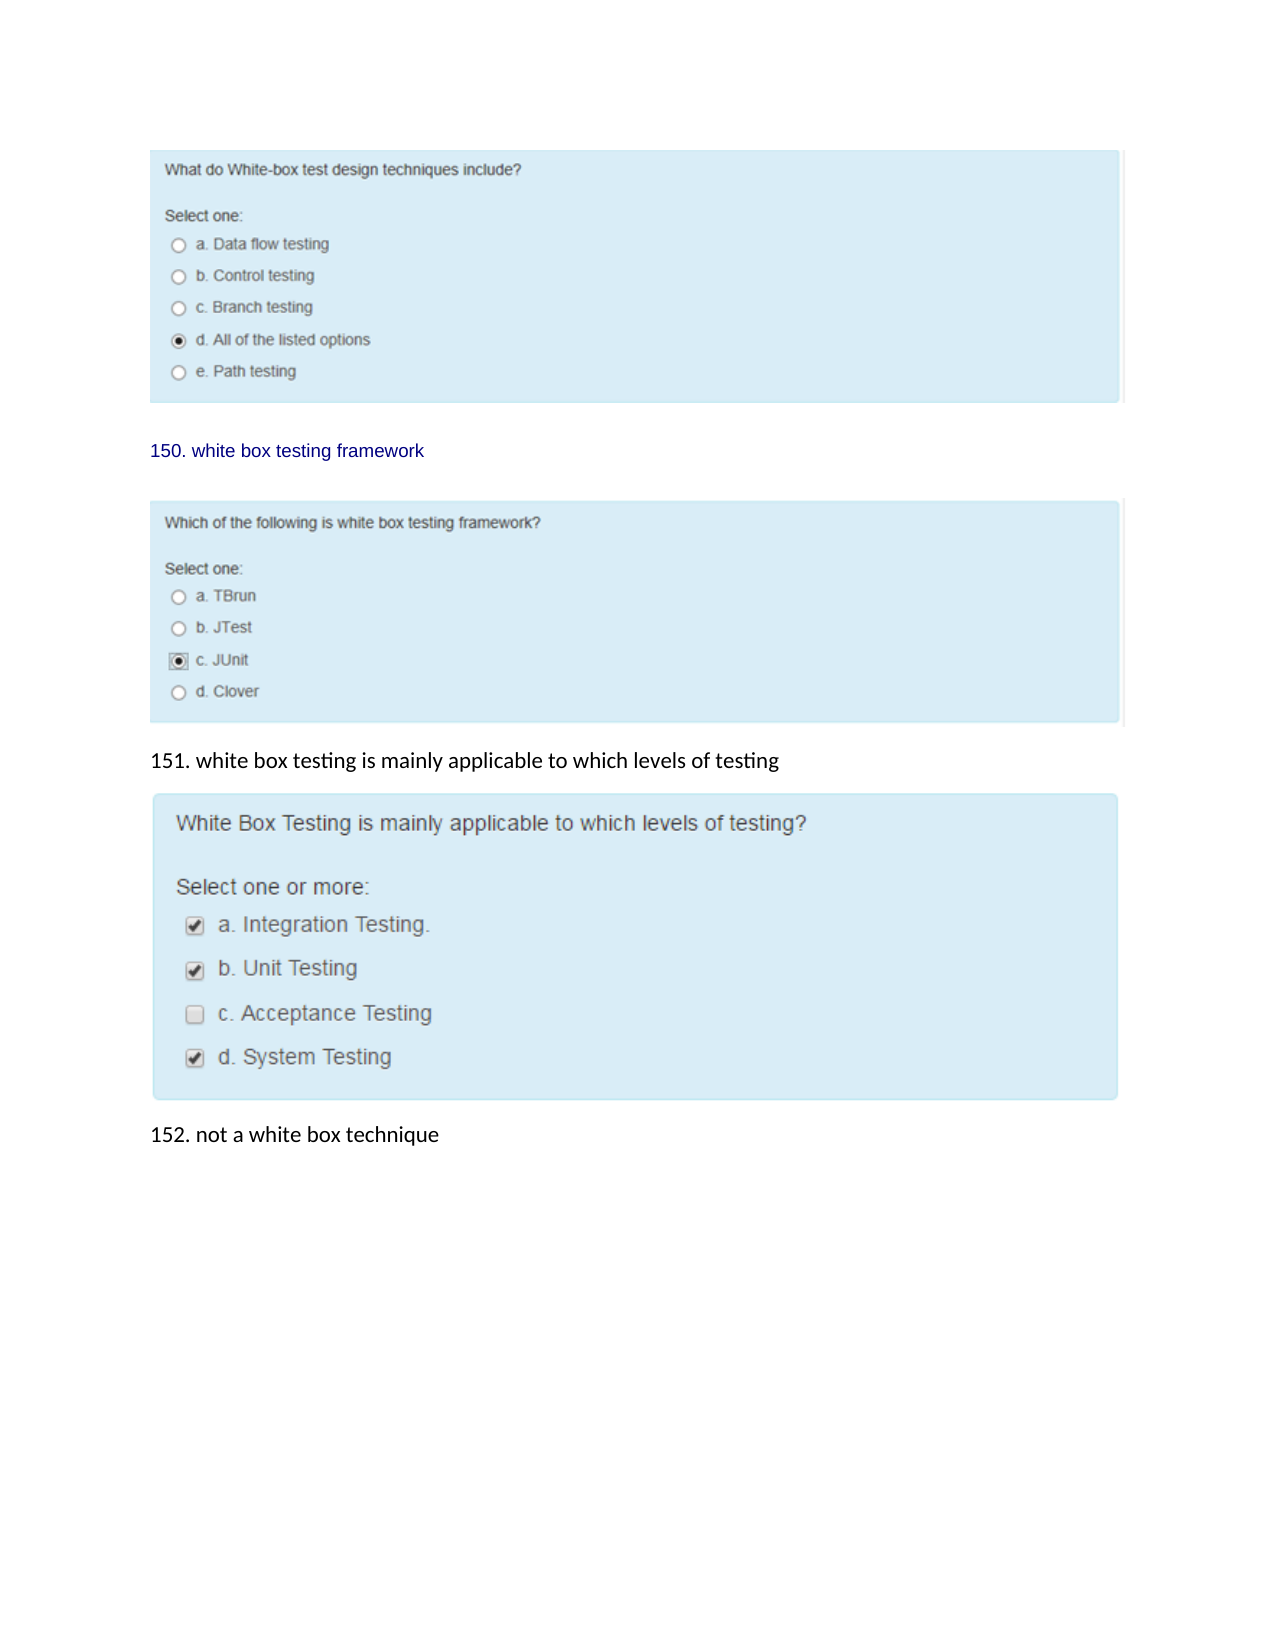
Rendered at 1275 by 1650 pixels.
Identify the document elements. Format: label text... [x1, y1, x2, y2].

text 152. not a white box technique [150, 1120, 1125, 1148]
picture [150, 792, 1125, 1102]
picture [150, 498, 1125, 727]
text 150. white box testing framework [150, 440, 1125, 461]
text 151. white box testing is mainly applicable to which levels of testing [150, 746, 1125, 774]
picture [150, 150, 1125, 403]
